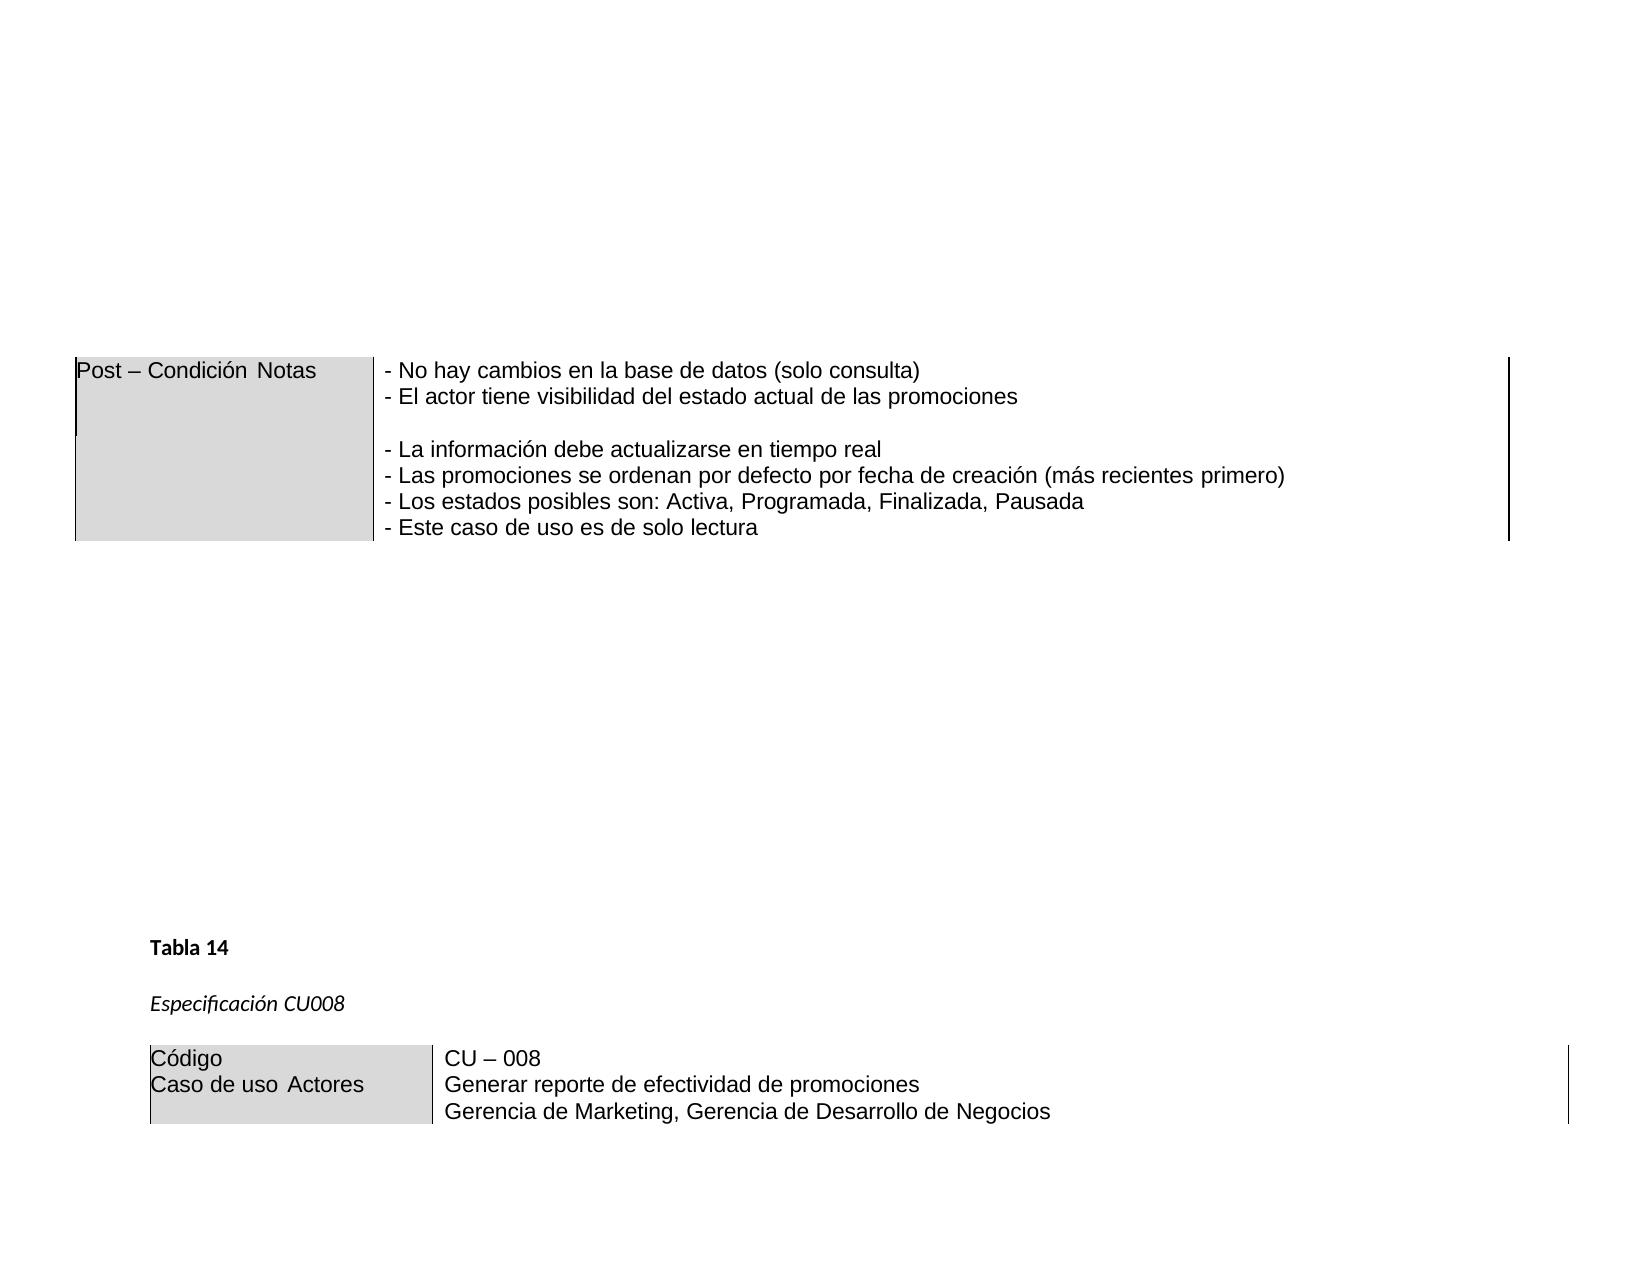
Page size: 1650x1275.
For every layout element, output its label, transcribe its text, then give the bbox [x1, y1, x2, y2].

list Los estados posibles son: Activa, Programada, Finalizada, Pausada [384, 489, 1581, 515]
subtitle Tabla 14 [150, 933, 1581, 961]
text Especificación CU008 [150, 989, 1581, 1017]
list No hay cambios en la base de datos (solo consulta) [384, 357, 1581, 383]
text Generar reporte de efectividad de promociones [444, 1071, 1581, 1098]
text CU – 008 [444, 1045, 1581, 1071]
text Gerencia de Marketing, Gerencia de Desarrollo de Negocios [444, 1098, 1581, 1124]
list Las promociones se ordenan por defecto por fecha de creación (más recientes primero) [384, 462, 1581, 488]
list La información debe actualizarse en tiempo real [384, 436, 1581, 462]
list El actor tiene visibilidad del estado actual de las promociones [384, 383, 1581, 409]
list Este caso de uso es de solo lectura [384, 515, 1581, 541]
